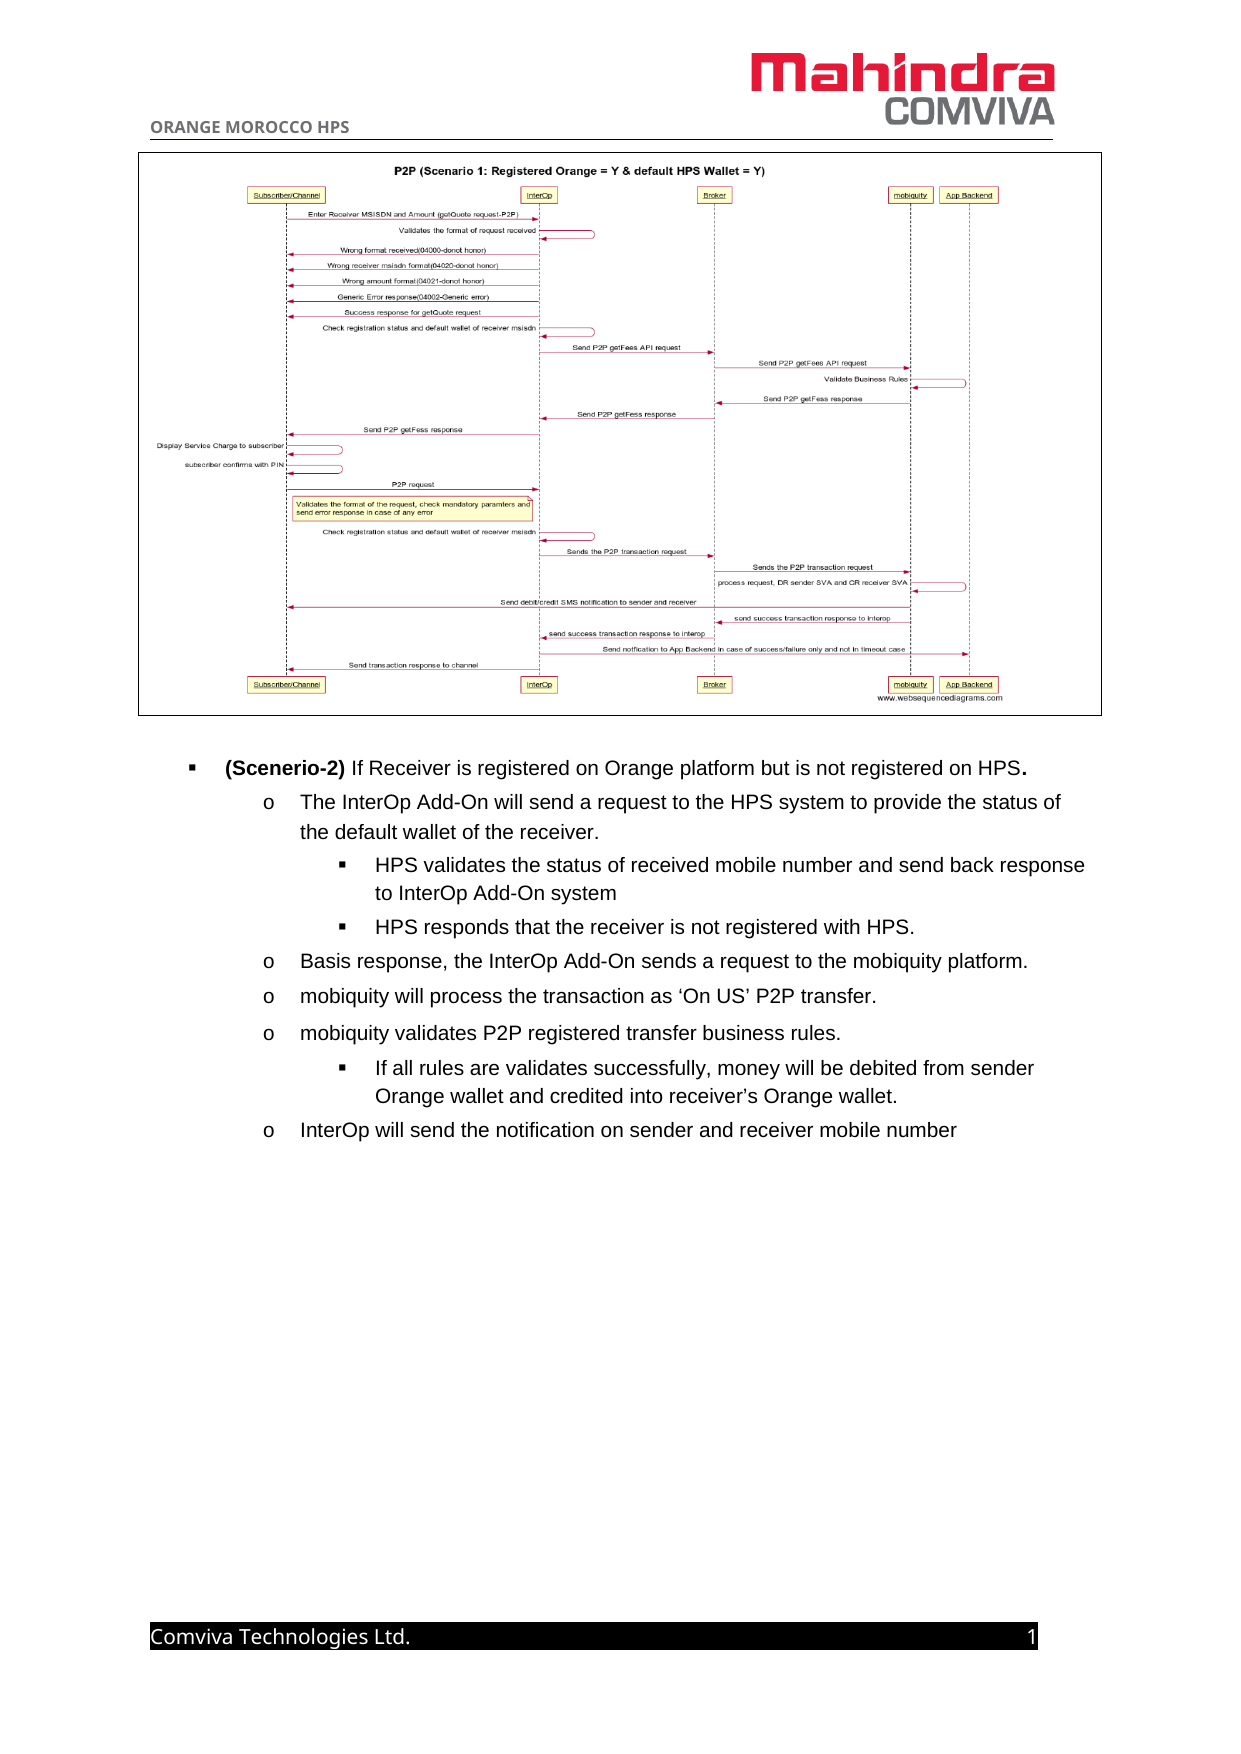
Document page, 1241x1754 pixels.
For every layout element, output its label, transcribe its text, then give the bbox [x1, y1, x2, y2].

picture [150, 159, 1007, 706]
table_header [139, 153, 1101, 715]
list HPS responds that the receiver is not registered with HPS. [337, 914, 1090, 939]
list Basis response, the InterOp Add-On sends a request to the mobiquity platform. [262, 948, 1090, 974]
list (Scenerio-2) If Receiver is registered on Orange platform but is not registered on HPS. [187, 756, 1090, 780]
list InterOp will send the notification on sender and receiver mobile number [262, 1118, 1090, 1143]
picture [751, 53, 1055, 125]
list mobiquity will process the transaction as ‘On US’ P2P transfer. [262, 984, 1090, 1010]
list The InterOp Add-On will send a request to the HPS system to provide the status of the default wallet of the receiver. [262, 790, 1090, 843]
list mobiquity validates P2P registered transfer business rules. [262, 1020, 1090, 1046]
list HPS validates the status of received mobile number and send back response to InterOp Add-On system [337, 853, 1090, 905]
list If all rules are validates successfully, money will be debited from sender Orange wallet and credited into receiver’s Orange wallet. [337, 1056, 1090, 1108]
